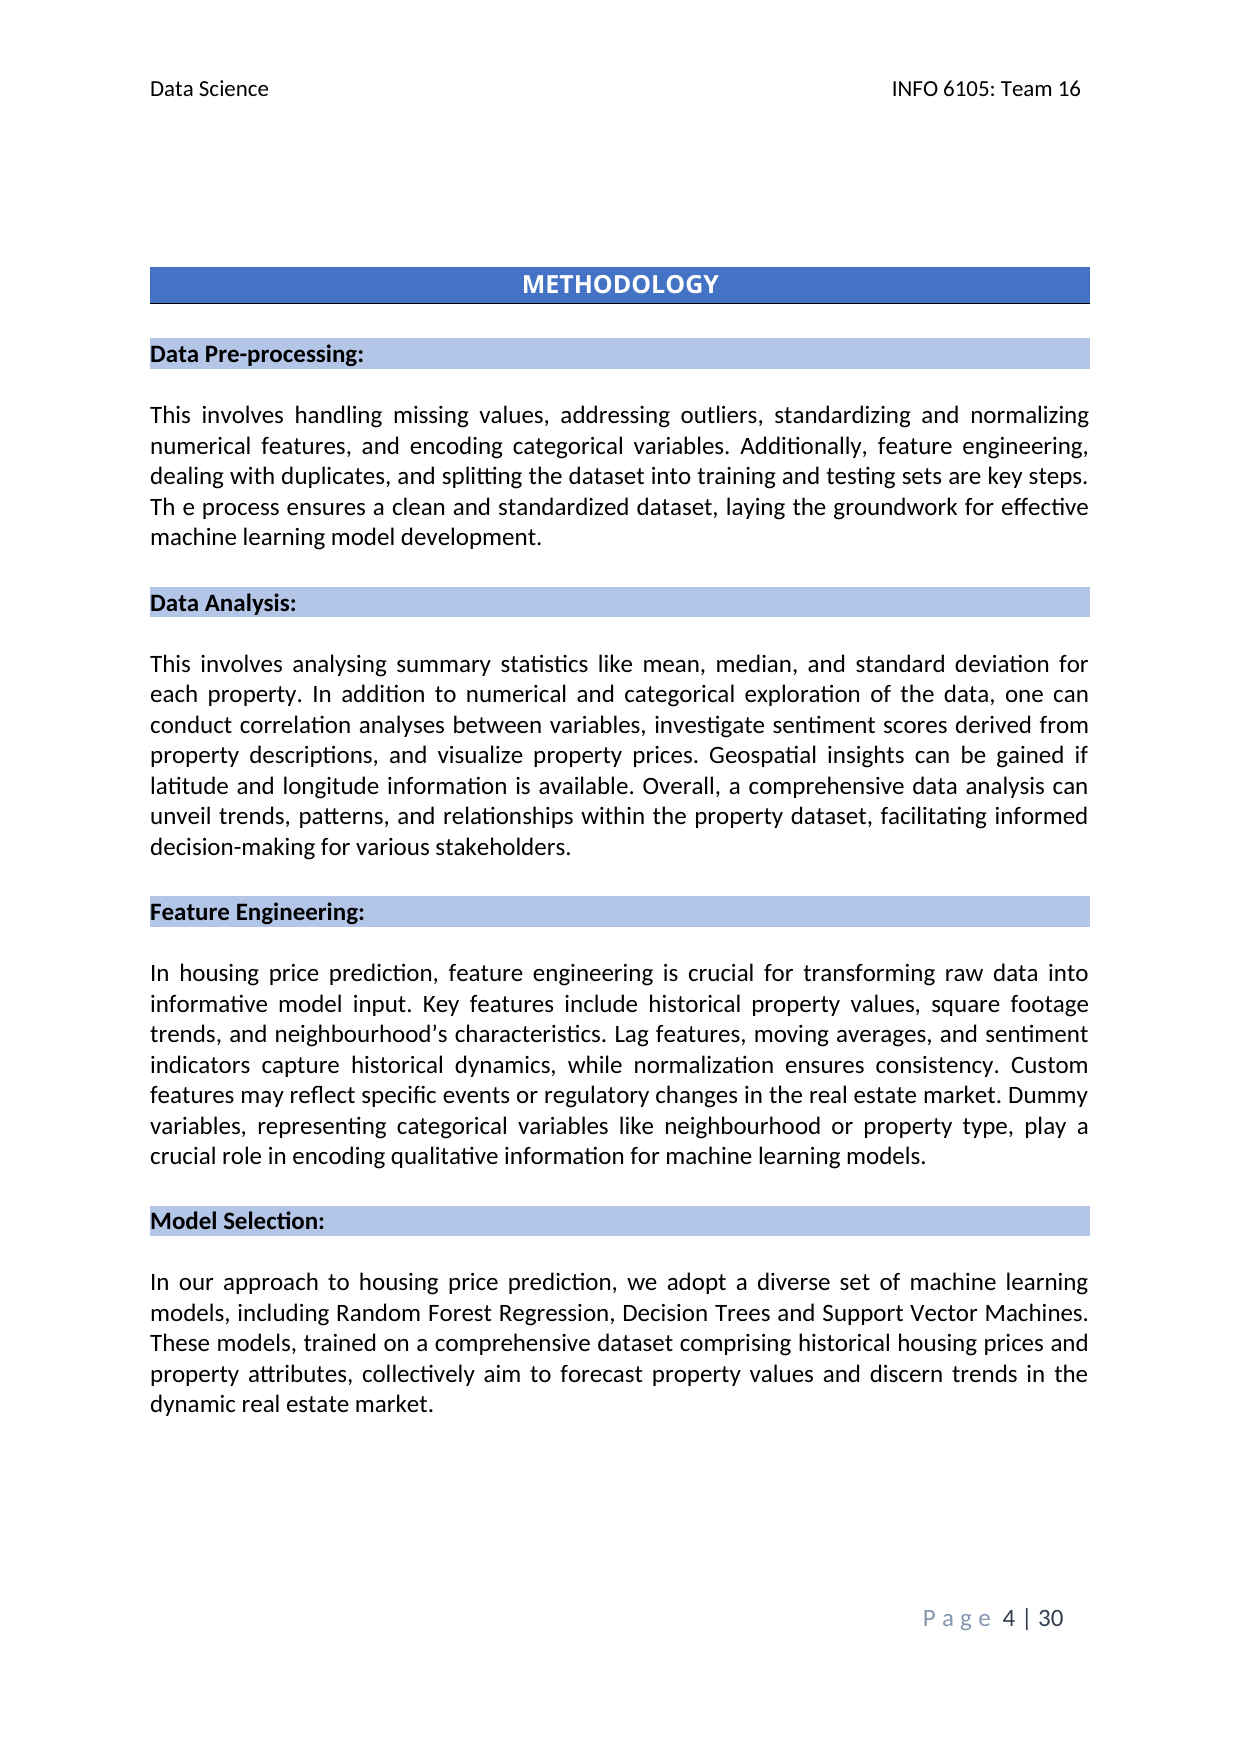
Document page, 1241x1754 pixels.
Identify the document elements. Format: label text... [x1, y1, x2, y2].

subtitle Data Analysis: [150, 587, 1090, 617]
subtitle Model Selection: [150, 1206, 1090, 1236]
text In housing price prediction, feature engineering is crucial for transforming raw data into informative model input. Key features include historical property values, square footage trends, and neighbourhood’s characteristics. Lag features, moving averages, and sentiment indicators capture historical dynamics, while normalization ensures consistency. Custom features may reflect specific events or regulatory changes in the real estate market. Dummy variables, representing categorical variables like neighbourhood or property type, play a crucial role in encoding qualitative information for machine learning models. [150, 957, 1090, 1171]
subtitle Feature Engineering: [150, 896, 1090, 927]
subtitle METHODOLOGY [150, 267, 1090, 303]
subtitle Data Pre-processing: [150, 338, 1090, 369]
text In our approach to housing price prediction, we adopt a diverse set of machine learning models, including Random Forest Regression, Decision Trees and Support Vector Machines. These models, trained on a comprehensive dataset comprising historical housing prices and property attributes, collectively aim to forecast property values and discern trends in the dynamic real estate market. [150, 1267, 1090, 1419]
text This involves handling missing values, addressing outliers, standardizing and normalizing numerical features, and encoding categorical variables. Additionally, feature engineering, dealing with duplicates, and splitting the dataset into training and testing sets are key steps. Th e process ensures a clean and standardized dataset, laying the groundwork for effective machine learning model development. [150, 399, 1090, 552]
text This involves analysing summary statistics like mean, median, and standard deviation for each property. In addition to numerical and categorical exploration of the data, one can conduct correlation analyses between variables, investigate sentiment scores derived from property descriptions, and visualize property prices. Geospatial insights can be gained if latitude and longitude information is available. Overall, a comprehensive data analysis can unveil trends, patterns, and relationships within the property dataset, facilitating informed decision-making for various stakeholders. [150, 648, 1090, 861]
